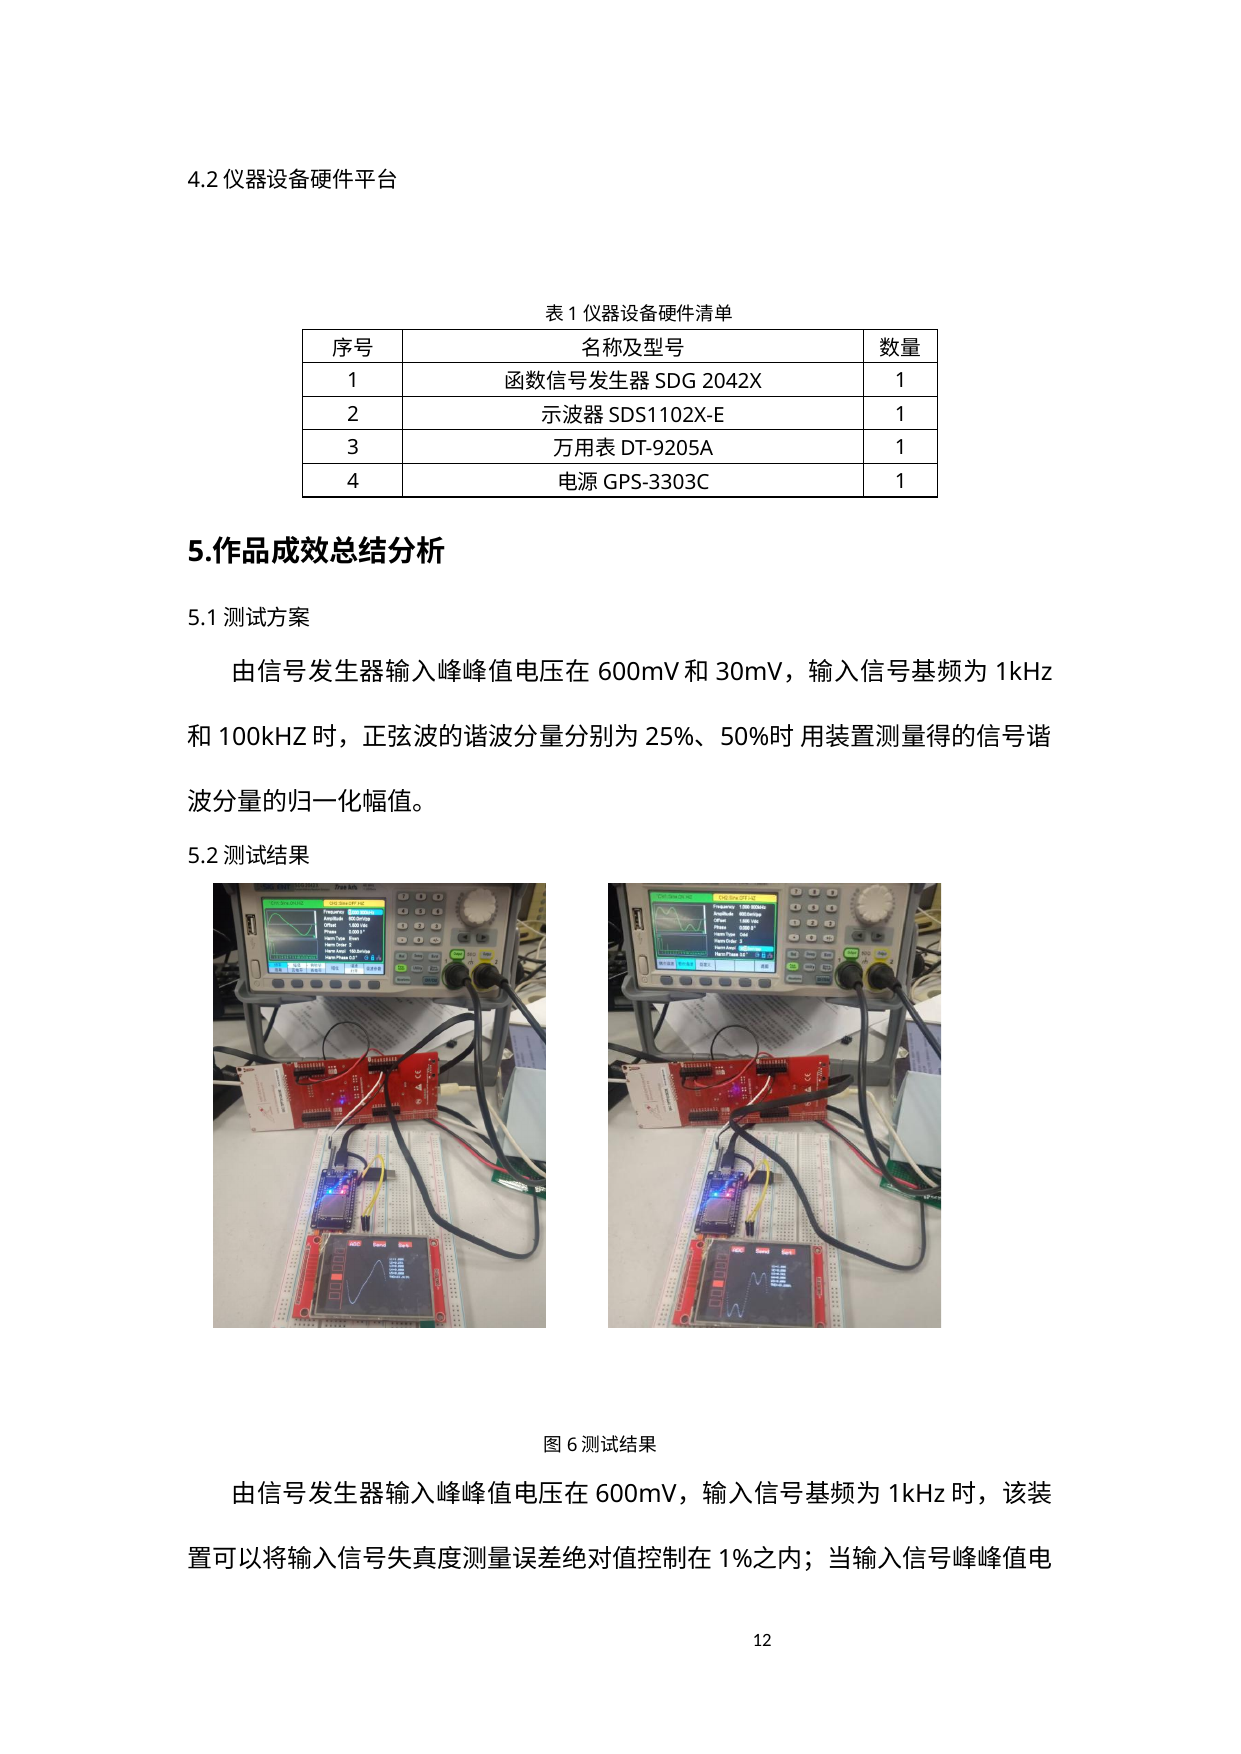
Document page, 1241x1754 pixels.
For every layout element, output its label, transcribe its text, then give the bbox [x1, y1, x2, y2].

subtitle 4.2仪器设备硬件平台 [187, 162, 1053, 194]
table_header 序号 [303, 330, 402, 362]
table_cell 示波器SDS1102X-E [403, 397, 863, 429]
table_cell 1 [864, 464, 937, 496]
text 图 6 测试结果 [187, 1427, 1053, 1459]
table_cell 电源GPS-3303C [403, 464, 863, 496]
picture [608, 883, 942, 1328]
table_cell 1 [303, 363, 402, 396]
picture [213, 883, 546, 1328]
table_header 名称及型号 [403, 330, 863, 362]
list 表1 仪器设备硬件清单 [187, 296, 1053, 329]
table_cell 1 [864, 363, 937, 396]
subtitle 5.作品成效总结分析 [187, 516, 1053, 581]
subtitle 5.1测试方案 [187, 600, 1053, 632]
table_cell 4 [303, 464, 402, 496]
table_cell 函数信号发生器SDG 2042X [403, 363, 863, 396]
text 由信号发生器输入峰峰值电压在600mV和30mV，输入信号基频为1kHz和100kHZ时，正弦波的谐波分量分别为25%、50%时 用装置测量得的信号谐波分量的归一化幅值。 [187, 637, 1053, 832]
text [187, 1459, 1053, 1589]
table_cell 2 [303, 397, 402, 429]
table_cell 1 [864, 397, 937, 429]
table_cell 3 [303, 430, 402, 463]
table_cell 万用表 DT-9205A [403, 430, 863, 463]
table_cell 1 [864, 430, 937, 463]
subtitle 5.2测试结果 [187, 838, 1053, 870]
table_header 数量 [864, 330, 937, 362]
